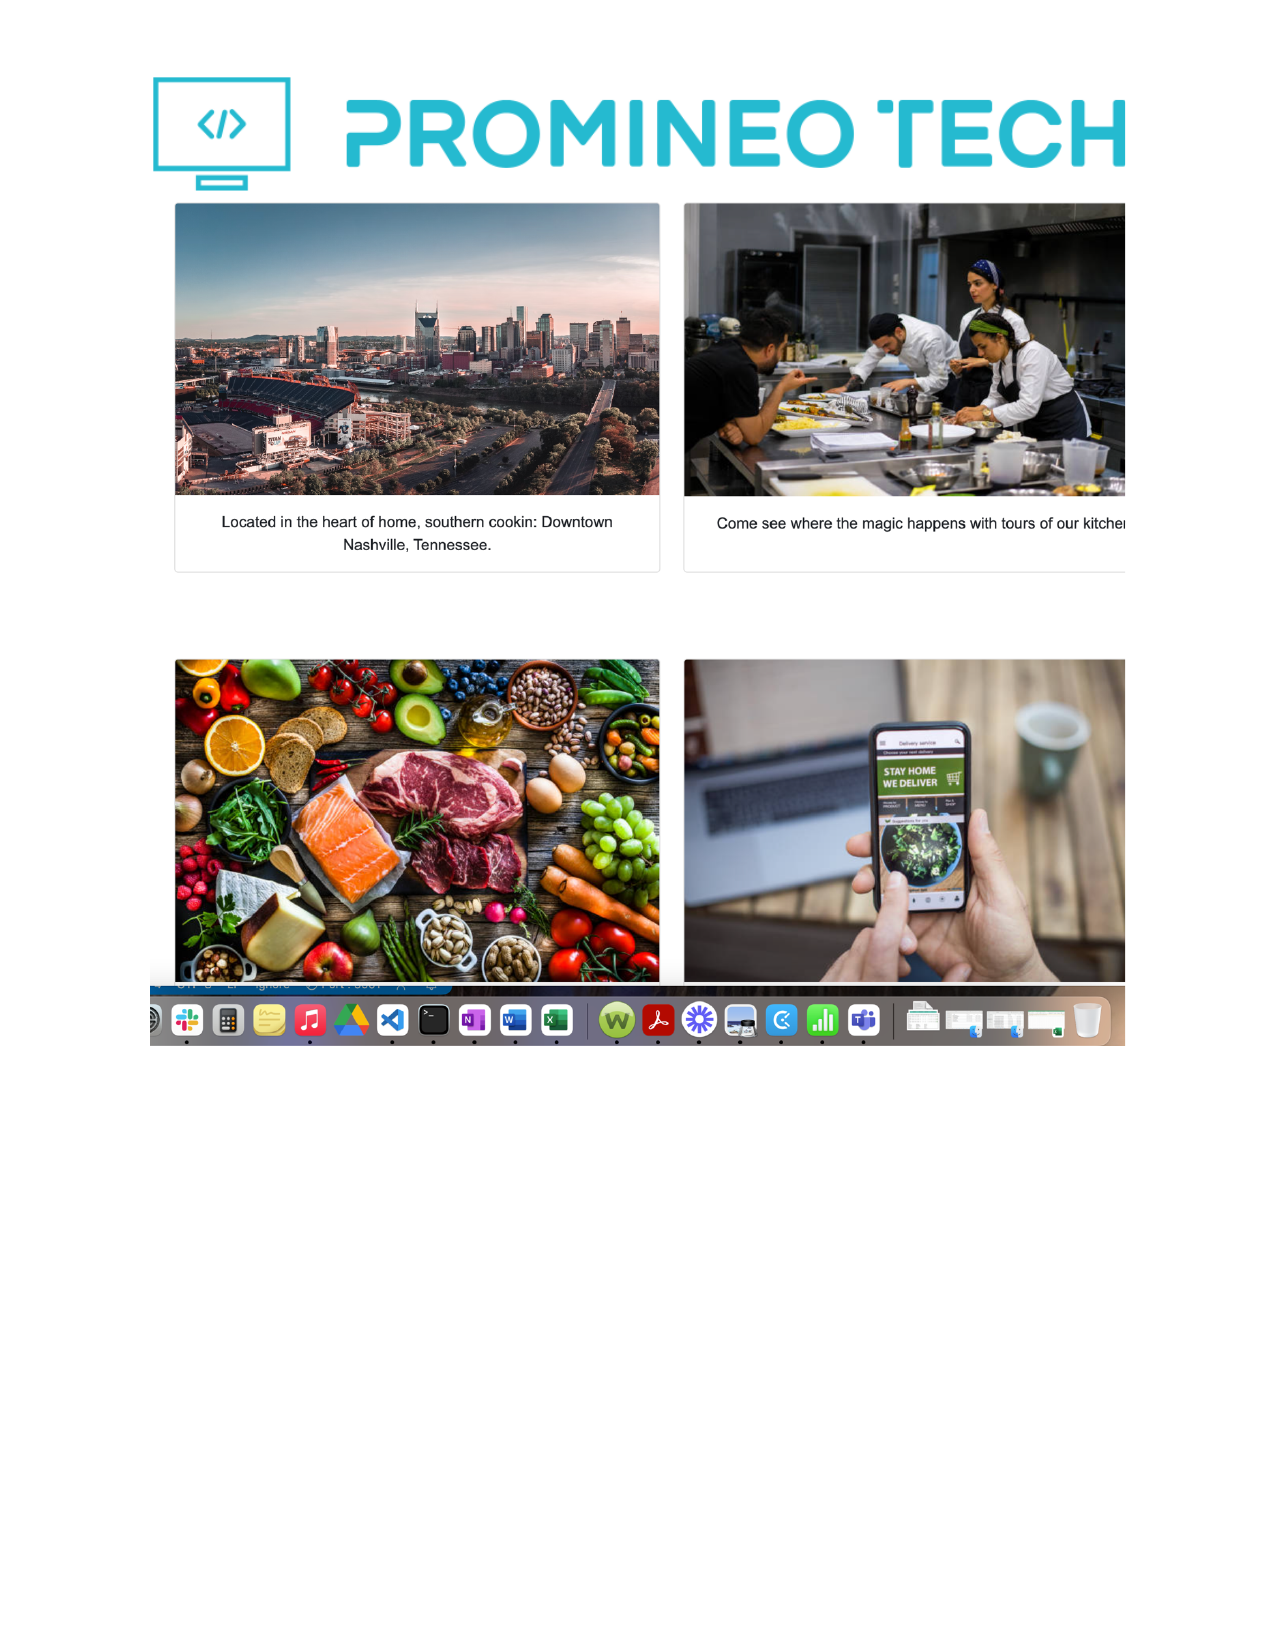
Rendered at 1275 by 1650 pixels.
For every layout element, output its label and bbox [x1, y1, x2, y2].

picture [150, 75, 1125, 1046]
